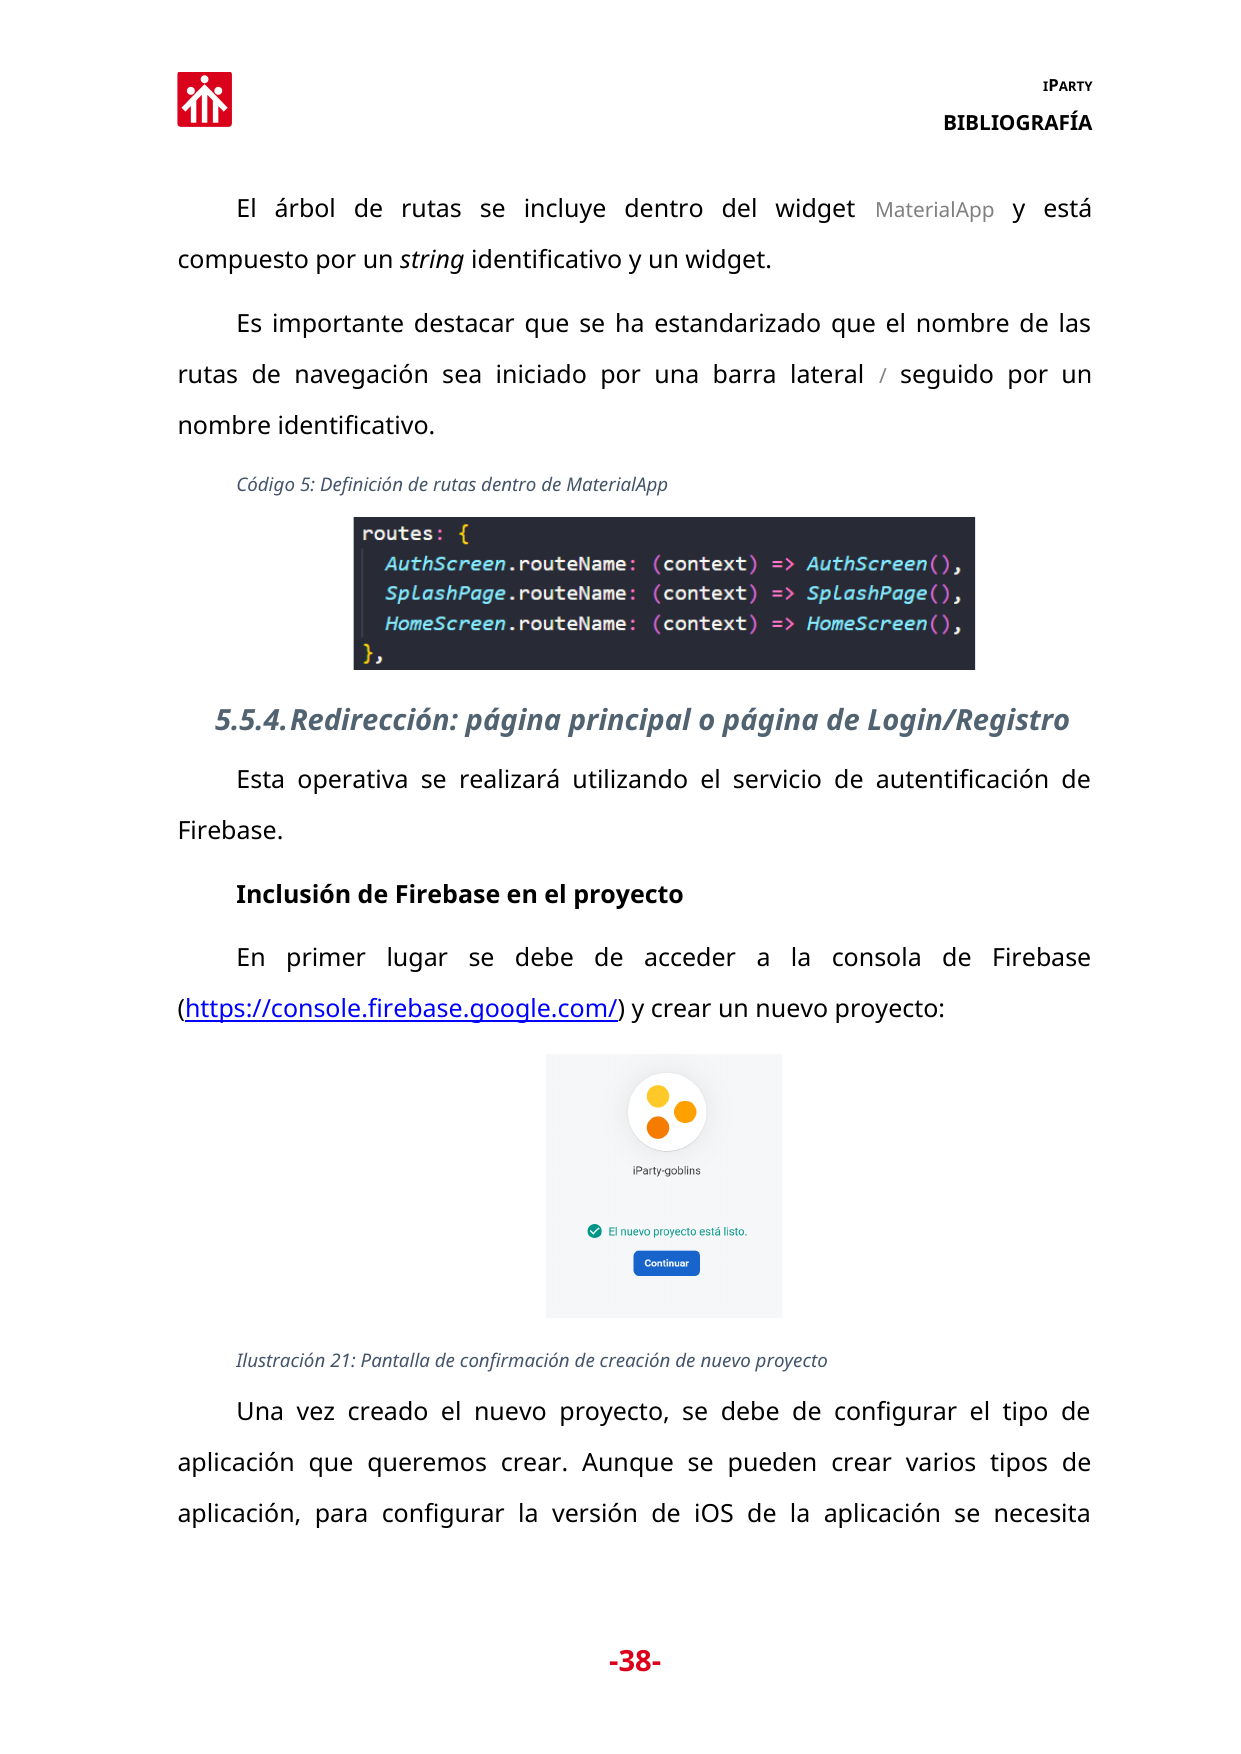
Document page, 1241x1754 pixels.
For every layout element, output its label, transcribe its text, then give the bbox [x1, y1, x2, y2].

subtitle Redirección: página principal o página de Login/Registro [215, 699, 1092, 739]
text En primer lugar se debe de acceder a la consola de Firebase (https://console.firebase.google.com/) y crear un nuevo proyecto: [177, 940, 1092, 1025]
text Esta operativa se realizará utilizando el servicio de autentificación de Firebase. [177, 762, 1092, 847]
subtitle Inclusión de Firebase en el proyecto [177, 876, 1092, 910]
text Es importante destacar que se ha estandarizado que el nombre de las rutas de navegación sea iniciado por una barra lateral / seguido por un nombre identificativo. [177, 306, 1092, 442]
picture [546, 1054, 783, 1318]
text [177, 1394, 1092, 1530]
picture [353, 517, 976, 670]
text El árbol de rutas se incluye dentro del widget MaterialApp y está compuesto por un string identificativo y un widget. [177, 191, 1092, 276]
picture [177, 72, 232, 127]
